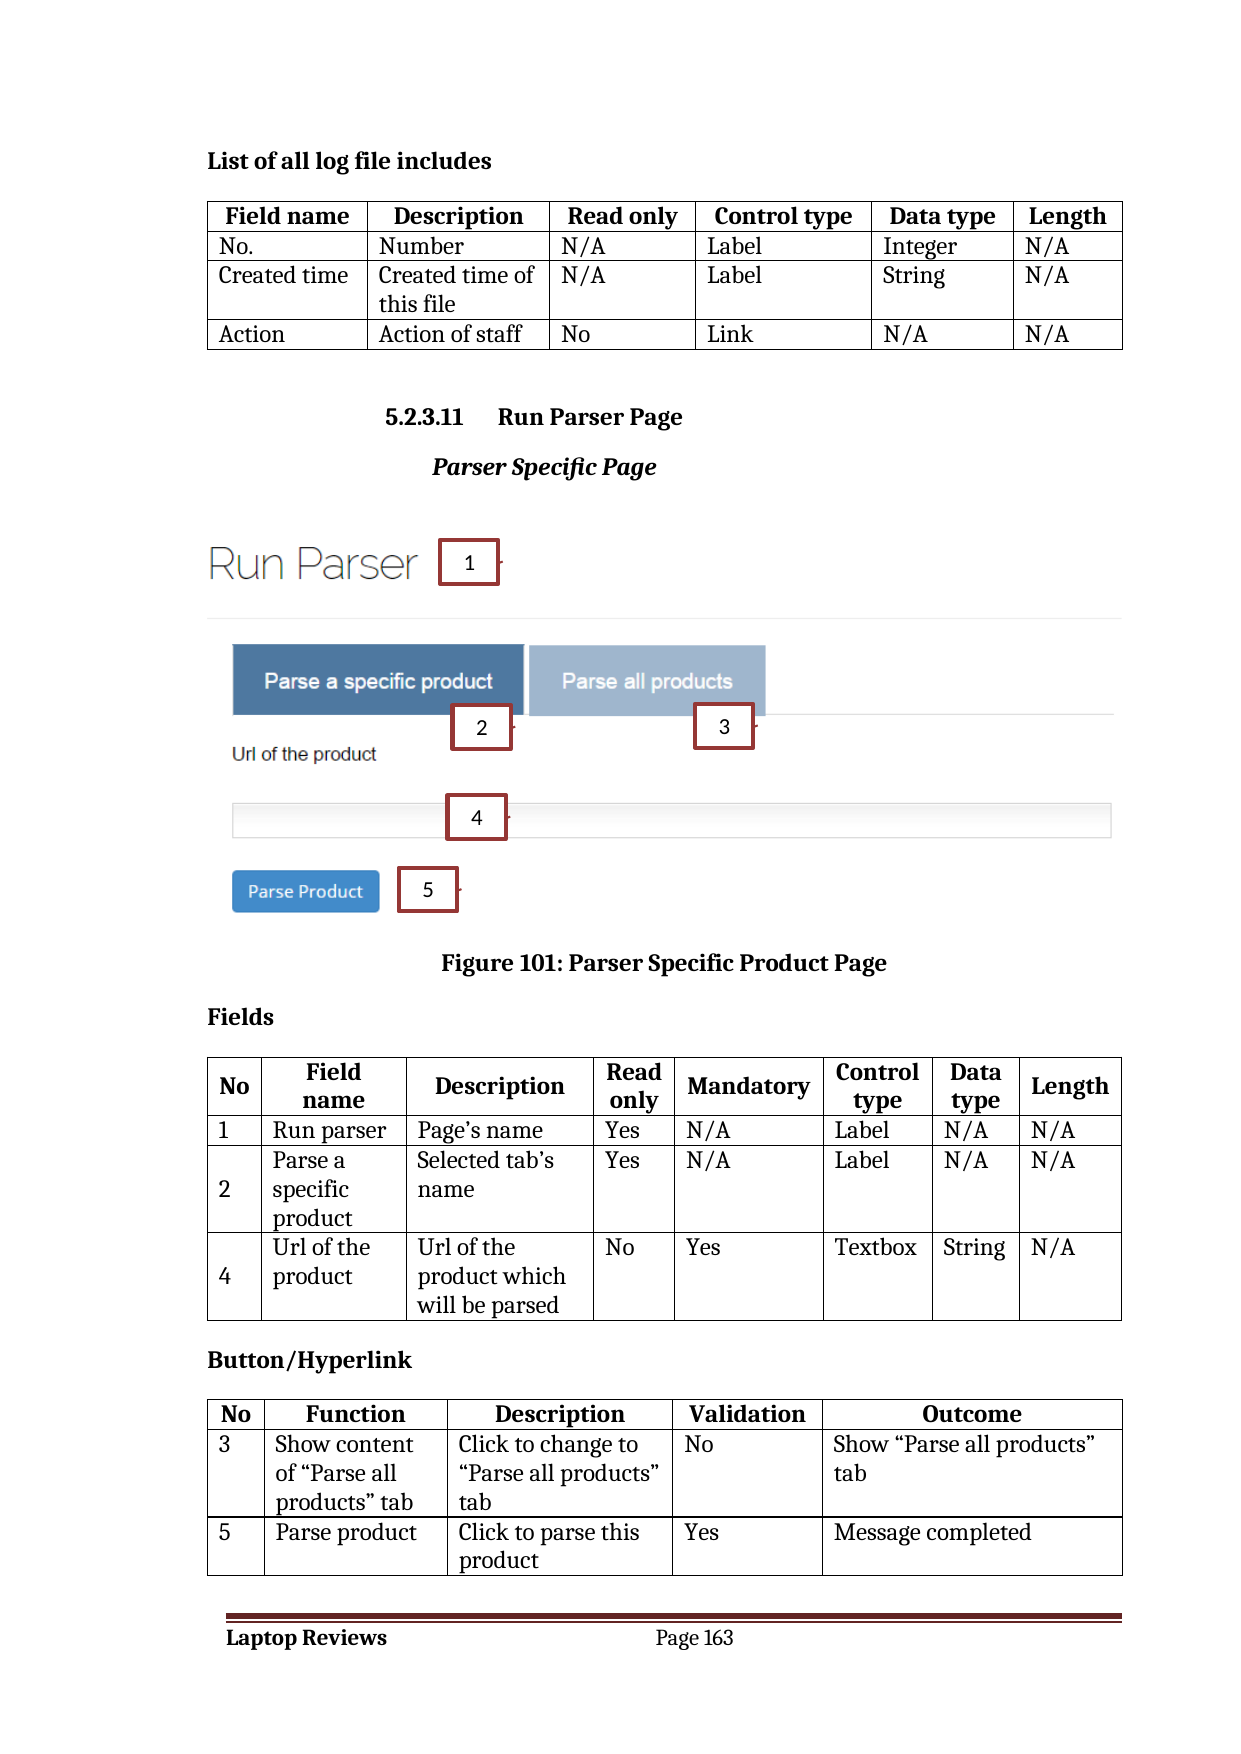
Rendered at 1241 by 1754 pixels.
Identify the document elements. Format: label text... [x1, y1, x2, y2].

text Fields [207, 1003, 1122, 1031]
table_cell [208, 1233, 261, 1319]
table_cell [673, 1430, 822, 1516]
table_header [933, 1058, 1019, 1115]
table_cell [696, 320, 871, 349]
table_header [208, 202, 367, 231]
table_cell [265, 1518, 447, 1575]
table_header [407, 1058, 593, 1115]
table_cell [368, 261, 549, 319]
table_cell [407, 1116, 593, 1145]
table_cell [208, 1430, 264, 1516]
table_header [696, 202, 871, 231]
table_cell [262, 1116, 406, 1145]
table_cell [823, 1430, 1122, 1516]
text Button/Hyperlink [207, 1346, 1122, 1374]
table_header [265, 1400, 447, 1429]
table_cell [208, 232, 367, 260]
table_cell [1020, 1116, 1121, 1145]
text Figure 101: Parser Specific Product Page [207, 949, 1122, 978]
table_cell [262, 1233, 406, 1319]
text List of all log file includes [207, 147, 1122, 176]
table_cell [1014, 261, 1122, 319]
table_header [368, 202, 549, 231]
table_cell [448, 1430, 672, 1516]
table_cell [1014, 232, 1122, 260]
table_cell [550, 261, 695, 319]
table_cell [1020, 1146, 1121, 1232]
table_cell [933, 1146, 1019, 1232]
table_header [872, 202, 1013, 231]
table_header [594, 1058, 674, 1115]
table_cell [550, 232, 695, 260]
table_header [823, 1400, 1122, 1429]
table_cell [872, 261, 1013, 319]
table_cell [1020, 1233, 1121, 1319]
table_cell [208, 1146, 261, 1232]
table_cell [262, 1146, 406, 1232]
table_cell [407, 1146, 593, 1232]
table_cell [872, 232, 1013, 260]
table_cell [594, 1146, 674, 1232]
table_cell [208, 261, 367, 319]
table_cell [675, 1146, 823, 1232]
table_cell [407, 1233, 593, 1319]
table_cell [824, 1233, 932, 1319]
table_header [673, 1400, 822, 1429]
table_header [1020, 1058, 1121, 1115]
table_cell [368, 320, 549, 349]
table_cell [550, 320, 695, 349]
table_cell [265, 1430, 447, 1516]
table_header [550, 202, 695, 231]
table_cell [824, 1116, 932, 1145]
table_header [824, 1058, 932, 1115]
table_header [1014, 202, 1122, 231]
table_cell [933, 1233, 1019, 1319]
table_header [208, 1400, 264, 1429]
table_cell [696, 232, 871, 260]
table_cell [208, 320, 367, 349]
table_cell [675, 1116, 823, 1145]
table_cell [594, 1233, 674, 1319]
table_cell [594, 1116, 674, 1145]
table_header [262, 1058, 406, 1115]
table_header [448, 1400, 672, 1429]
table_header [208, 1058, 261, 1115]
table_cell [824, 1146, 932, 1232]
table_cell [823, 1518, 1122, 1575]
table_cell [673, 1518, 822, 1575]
subtitle Parser Specific Page [432, 452, 1122, 481]
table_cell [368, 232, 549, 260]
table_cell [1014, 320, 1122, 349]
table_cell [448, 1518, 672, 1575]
picture [207, 538, 1122, 924]
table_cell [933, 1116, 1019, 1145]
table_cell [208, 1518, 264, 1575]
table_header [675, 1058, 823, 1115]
subtitle Run Parser Page [385, 403, 1122, 432]
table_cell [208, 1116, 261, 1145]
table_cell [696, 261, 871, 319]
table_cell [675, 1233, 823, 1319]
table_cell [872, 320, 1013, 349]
